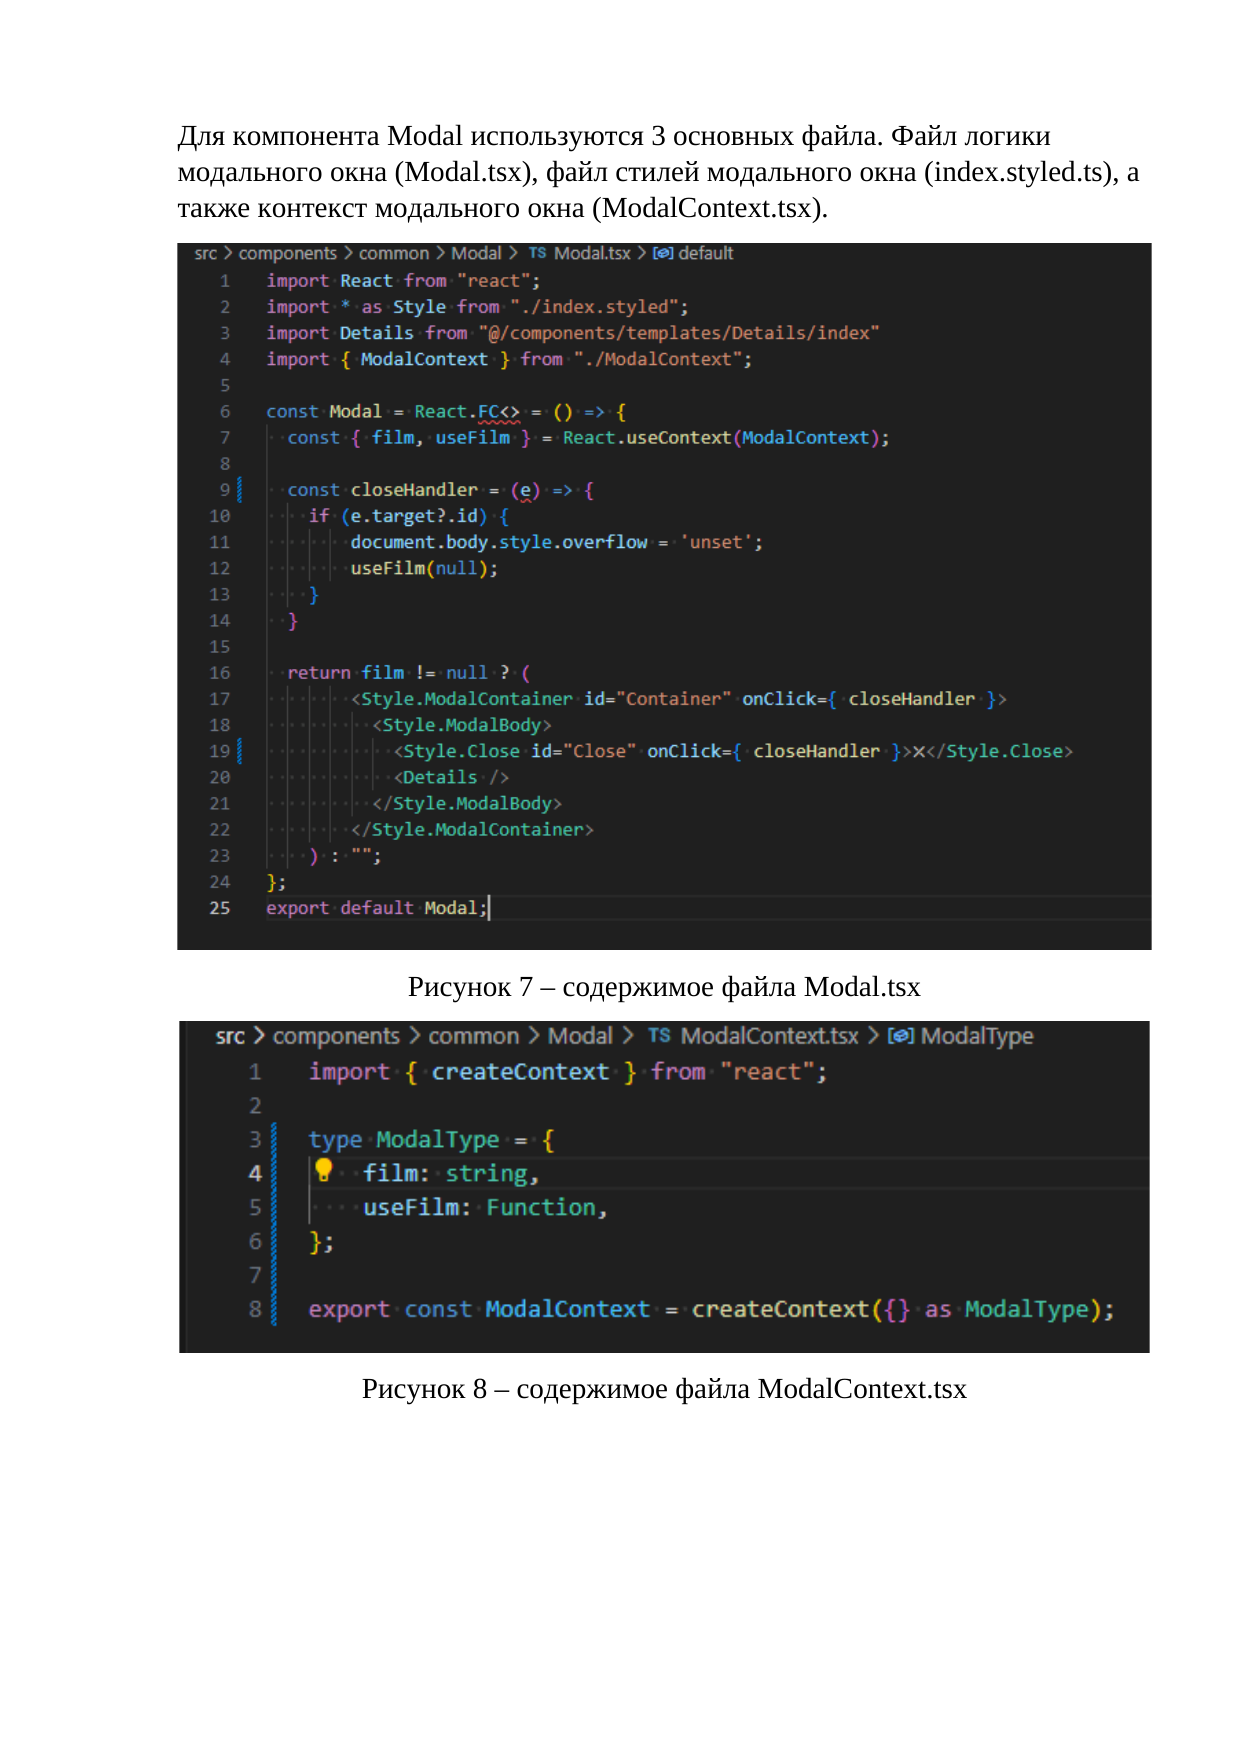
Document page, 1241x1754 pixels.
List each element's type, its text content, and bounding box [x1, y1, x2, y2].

picture [179, 1021, 1150, 1353]
text Для компонента Modal используются 3 основных файла. Файл логики модального окна (Modal.tsx), файл стилей модального окна (index.styled.ts), а также контекст модального окна (ModalContext.tsx). [177, 118, 1152, 224]
text Рисунок 7 – содержимое файла Modal.tsx [177, 969, 1152, 1002]
picture [177, 243, 1152, 950]
text Рисунок 8 – содержимое файла ModalContext.tsx [177, 1372, 1152, 1405]
